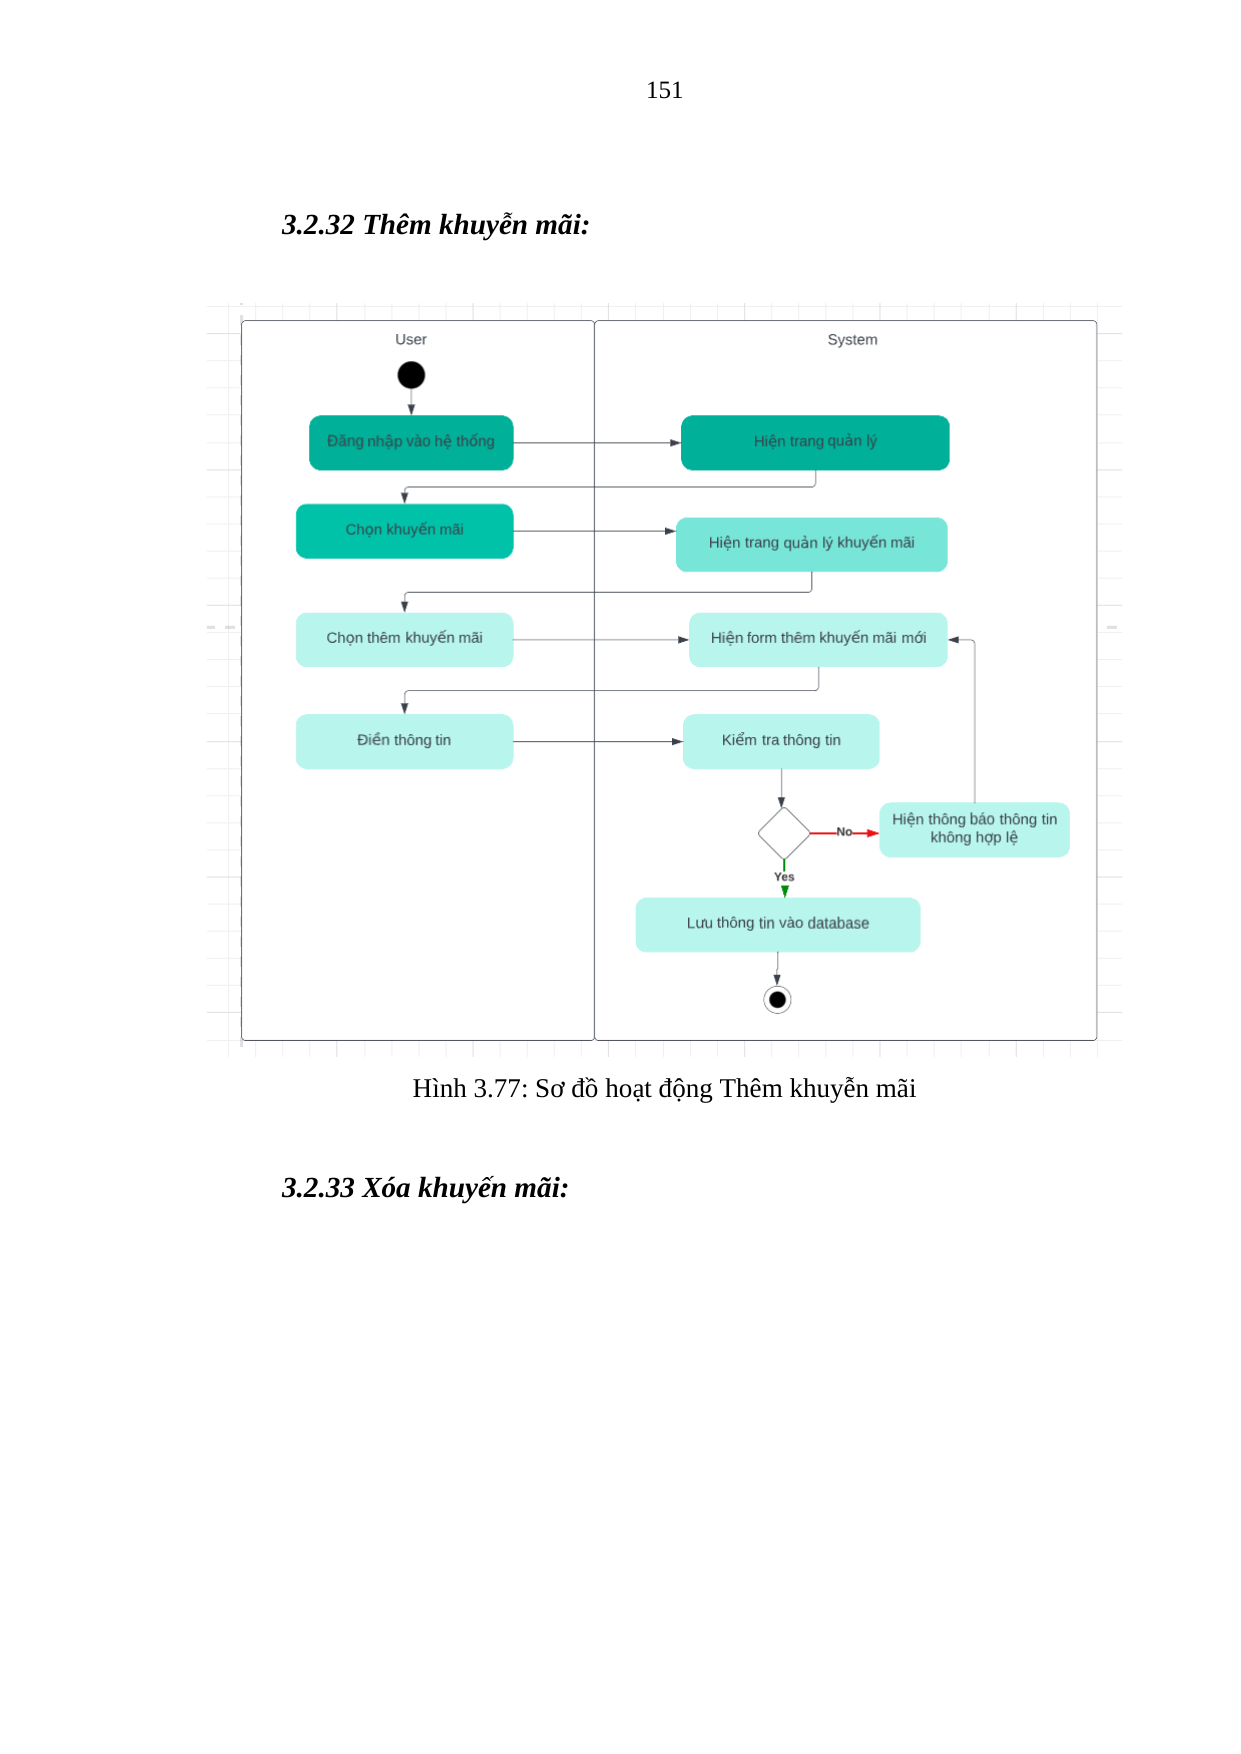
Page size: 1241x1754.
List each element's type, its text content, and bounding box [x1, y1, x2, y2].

text 3.2.33 Xóa khuyến mãi: [207, 1170, 1122, 1204]
text Hình 3.77: Sơ đồ hoạt động Thêm khuyễn mãi [207, 1072, 1122, 1103]
picture [206, 303, 1123, 1057]
text 3.2.32 Thêm khuyễn mãi: [207, 207, 1122, 240]
